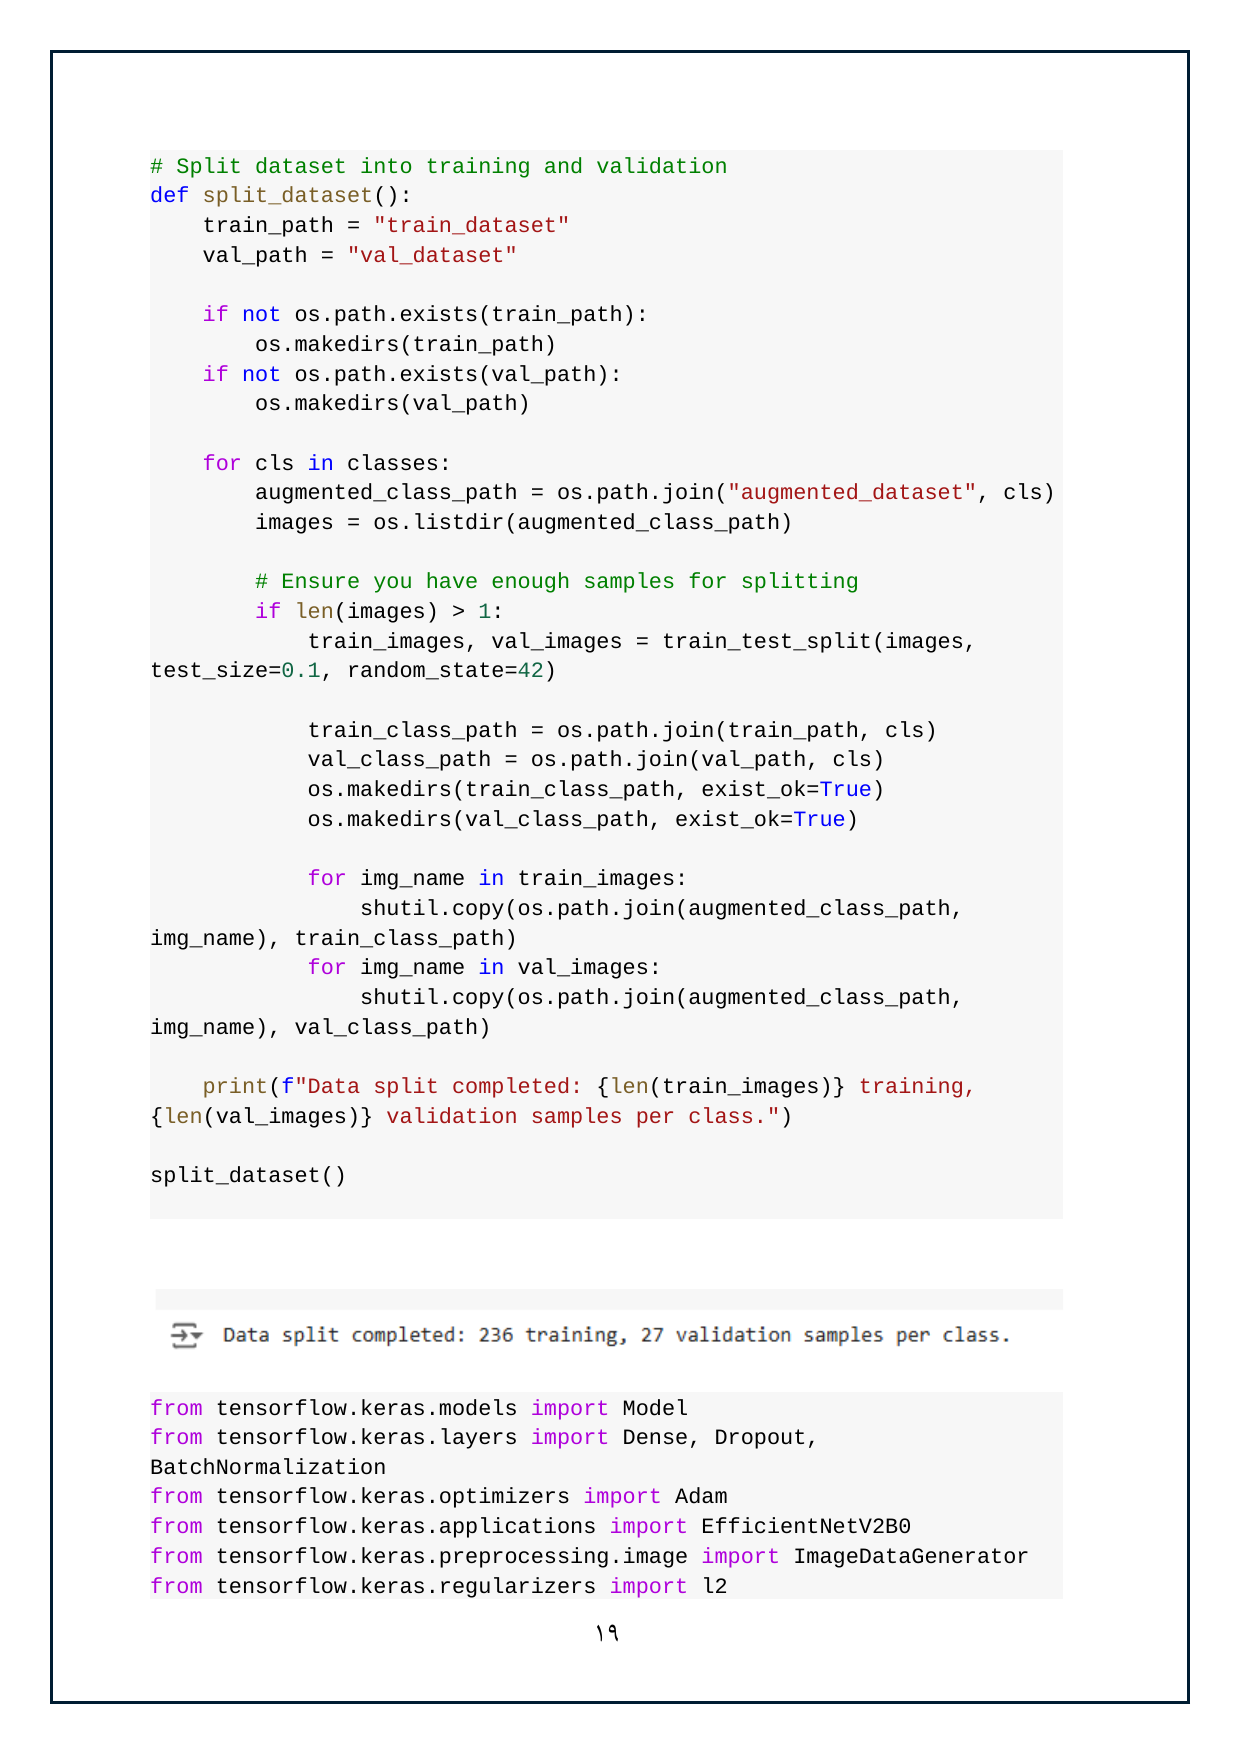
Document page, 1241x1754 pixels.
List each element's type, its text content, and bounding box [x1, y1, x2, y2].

text # Ensure you have enough samples for splitting [150, 566, 1063, 595]
text if not os.path.exists(train_path): [150, 298, 1063, 328]
text train_path = "train_dataset" [150, 209, 1063, 239]
text images = os.listdir(augmented_class_path) [150, 506, 1063, 536]
picture [150, 1289, 1064, 1375]
text train_images, val_images = train_test_split(images, test_size=0.1, random_state=42) [150, 625, 1063, 684]
text augmented_class_path = os.path.join("augmented_dataset", cls) [150, 477, 1063, 506]
text from tensorflow.keras.optimizers import Adam [150, 1481, 1063, 1511]
text os.makedirs(train_path) [150, 328, 1063, 358]
text from tensorflow.keras.models import Model [150, 1392, 1063, 1421]
text for cls in classes: [150, 447, 1063, 477]
text from tensorflow.keras.preprocessing.image import ImageDataGenerator [150, 1540, 1063, 1570]
text val_class_path = os.path.join(val_path, cls) [150, 744, 1063, 773]
text train_class_path = os.path.join(train_path, cls) [150, 714, 1063, 744]
text os.makedirs(val_class_path, exist_ok=True) [150, 803, 1063, 833]
text from tensorflow.keras.layers import Dense, Dropout, BatchNormalization [150, 1421, 1063, 1481]
text os.makedirs(val_path) [150, 387, 1063, 417]
text val_path = "val_dataset" [150, 239, 1063, 269]
text shutil.copy(os.path.join(augmented_class_path, img_name), train_class_path) [150, 892, 1063, 952]
text shutil.copy(os.path.join(augmented_class_path, img_name), val_class_path) [150, 981, 1063, 1041]
text for img_name in val_images: [150, 952, 1063, 981]
text from tensorflow.keras.applications import EfficientNetV2B0 [150, 1511, 1063, 1540]
text if len(images) > 1: [150, 595, 1063, 625]
text # Split dataset into training and validation [150, 150, 1063, 180]
text from tensorflow.keras.regularizers import l2 [150, 1570, 1063, 1599]
text split_dataset() [150, 1159, 1063, 1189]
text os.makedirs(train_class_path, exist_ok=True) [150, 773, 1063, 803]
text if not os.path.exists(val_path): [150, 358, 1063, 387]
text def split_dataset(): [150, 180, 1063, 209]
text for img_name in train_images: [150, 862, 1063, 892]
text print(f"Data split completed: {len(train_images)} training, {len(val_images)} validation samples per class.") [150, 1070, 1063, 1130]
